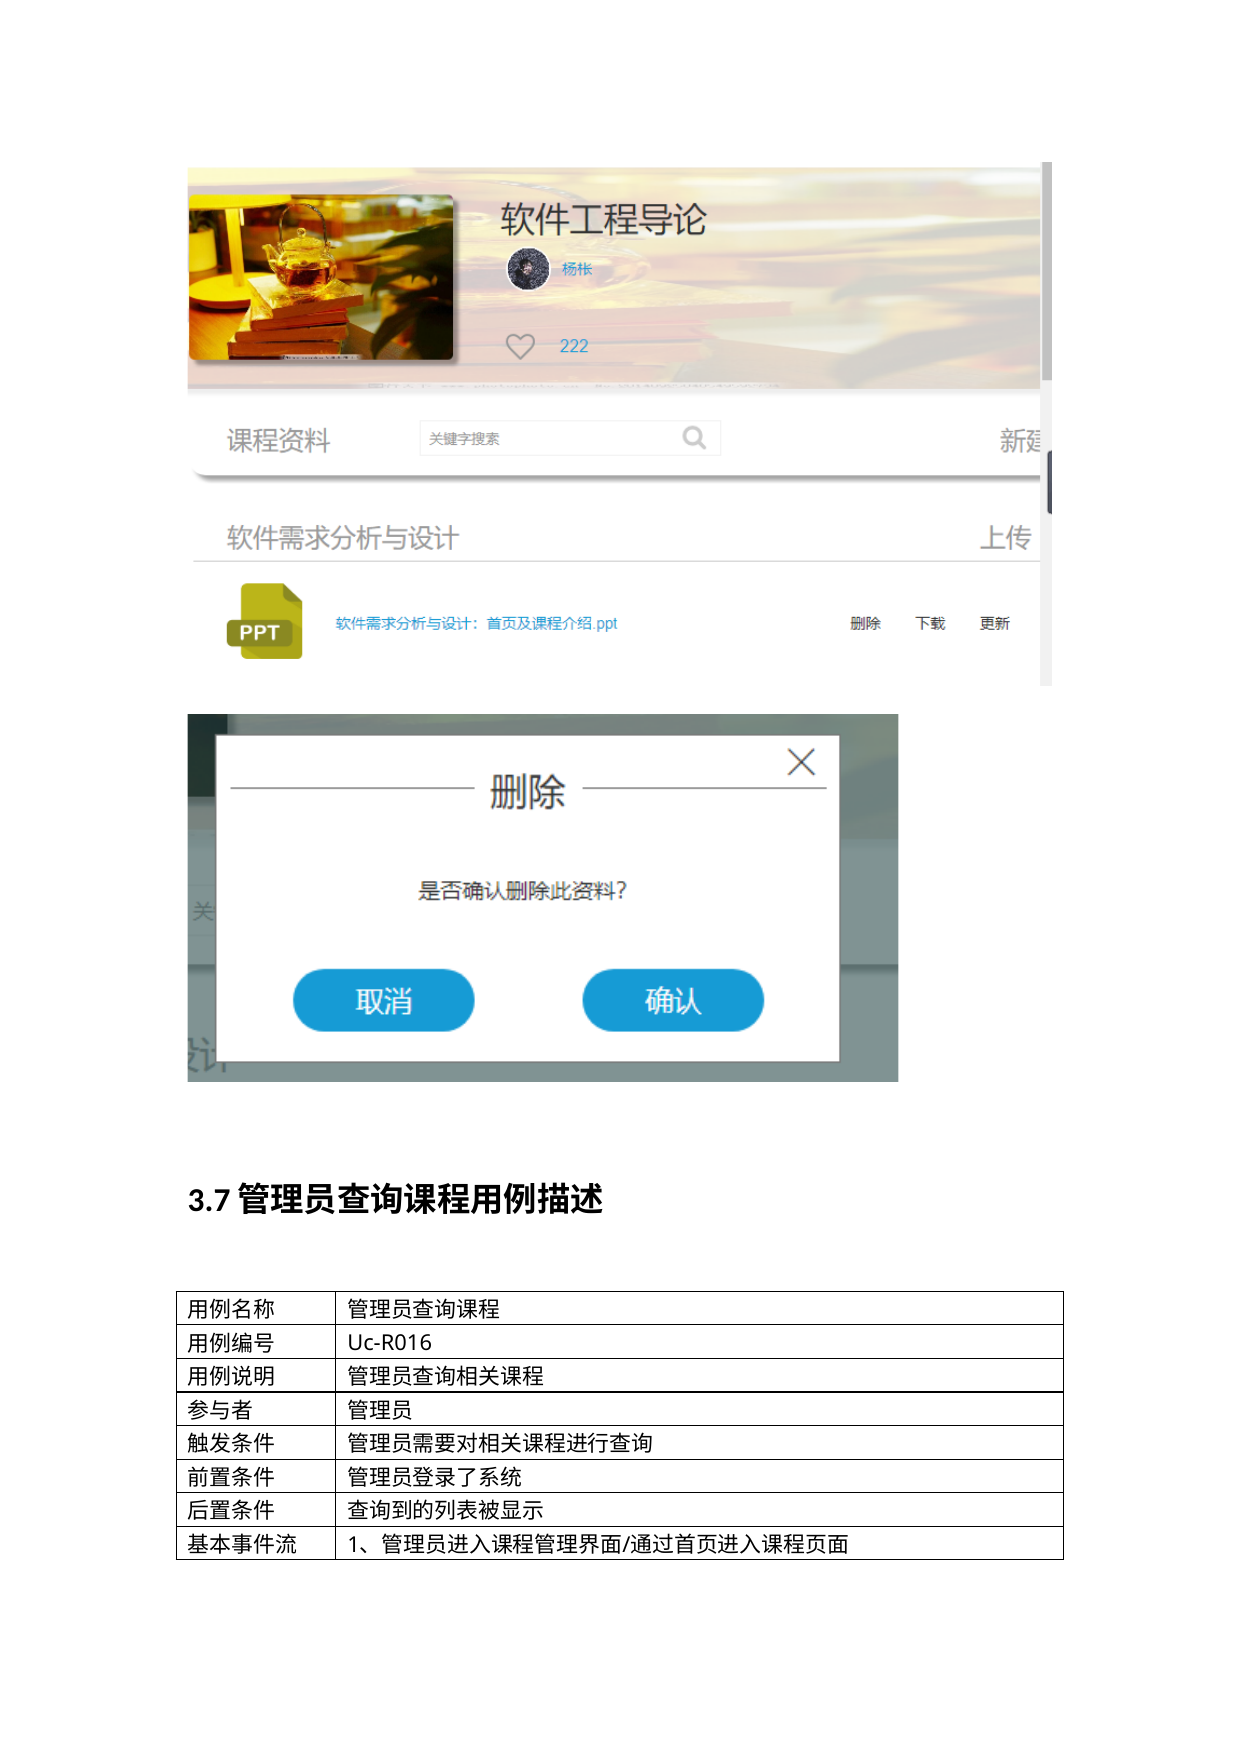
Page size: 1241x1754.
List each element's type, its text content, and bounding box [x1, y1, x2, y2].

table_cell 管理员需要对相关课程进行查询 [336, 1426, 1063, 1458]
table_cell 参与者 [177, 1393, 335, 1425]
subtitle 3.7管理员查询课程用例描述 [187, 1164, 1053, 1229]
table_cell 管理员 [336, 1393, 1063, 1425]
table_cell 用例说明 [177, 1359, 335, 1391]
picture [187, 162, 1052, 686]
table_cell 管理员登录了系统 [336, 1460, 1063, 1492]
table_cell 前置条件 [177, 1460, 335, 1492]
table_cell 触发条件 [177, 1426, 335, 1458]
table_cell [336, 1527, 1063, 1559]
table_cell 用例编号 [177, 1325, 335, 1358]
picture [187, 714, 899, 1082]
table_cell 查询到的列表被显示 [336, 1493, 1063, 1526]
table_header 管理员查询课程 [336, 1292, 1063, 1324]
table_cell 基本事件流 [177, 1527, 335, 1559]
table_cell Uc-R016 [336, 1325, 1063, 1358]
table_cell 管理员查询相关课程 [336, 1359, 1063, 1391]
table_cell 后置条件 [177, 1493, 335, 1526]
table_header 用例名称 [177, 1292, 335, 1324]
